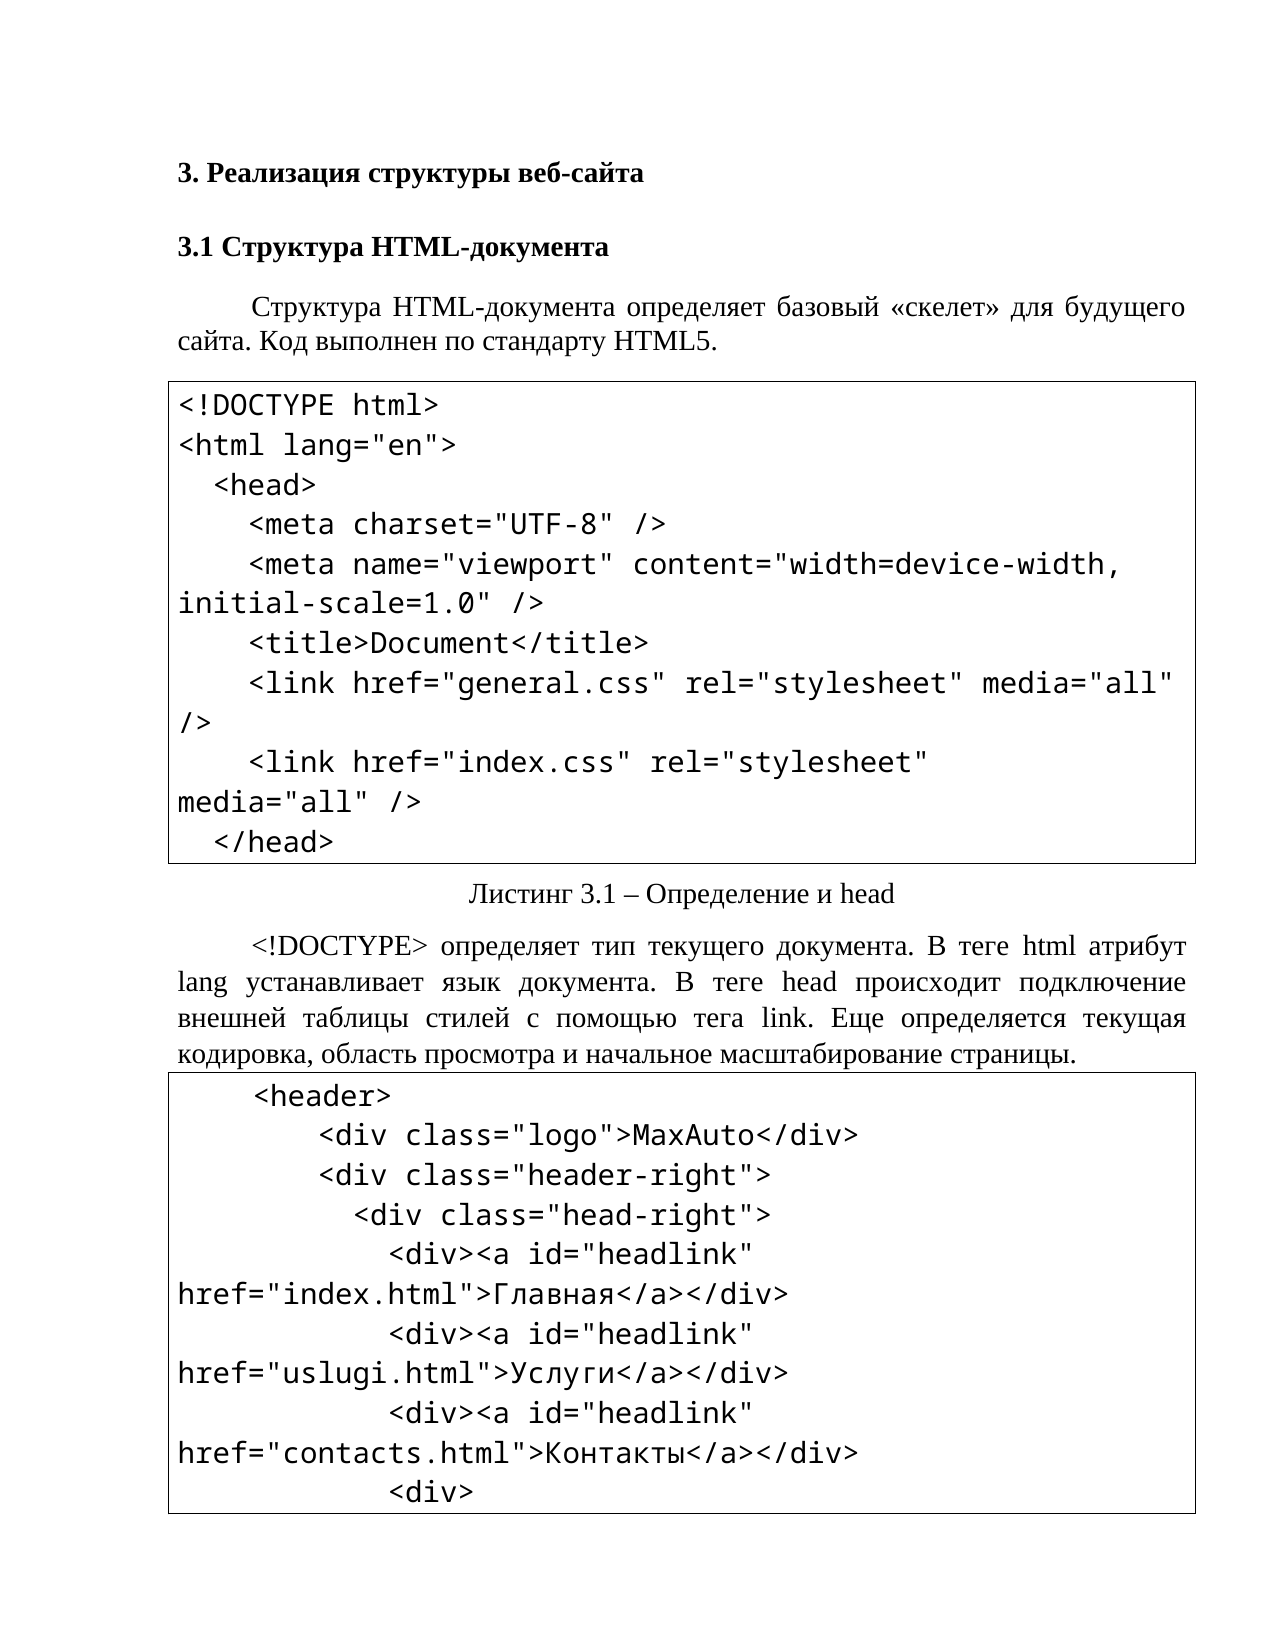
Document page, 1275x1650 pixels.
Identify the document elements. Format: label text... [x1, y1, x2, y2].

subtitle 3. Реализация структуры веб-сайта [177, 156, 1186, 189]
text <meta name="viewport" content="width=device-width, initial-scale=1.0" /> [177, 543, 1186, 622]
text <div class="header-right"> [177, 1154, 1186, 1194]
text <link href="general.css" rel="stylesheet" media="all" /> [177, 662, 1186, 742]
subtitle 3.1 Структура HTML-документа [177, 229, 1186, 262]
text <header> [169, 1073, 1195, 1114]
text <div><a id="headlink" href="index.html">Главная</a></div> [177, 1234, 1186, 1313]
text <title>Document</title> [177, 622, 1186, 662]
text </head> [169, 818, 1195, 863]
text <div> [169, 1469, 1195, 1513]
text <div><a id="headlink" href="contacts.html">Контакты</a></div> [177, 1392, 1186, 1469]
text <head> [177, 464, 1186, 503]
text <meta charset="UTF-8" /> [177, 503, 1186, 543]
text Структура HTML-документа определяет базовый «скелет» для будущего сайта. Код выполнен по стандарту HTML5. [177, 289, 1186, 356]
text <div class="head-right"> [177, 1194, 1186, 1234]
text <div class="logo">MaxAuto</div> [177, 1114, 1186, 1154]
text <!DOCTYPE> определяет тип текущего документа. В теге html атрибут lang устанавливает язык документа. В теге head происходит подключение внешней таблицы стилей с помощью тега link. Еще определяется текущая кодировка, область просмотра и начальное масштабирование страницы. [177, 928, 1186, 1069]
text <div><a id="headlink" href="uslugi.html">Услуги</a></div> [177, 1313, 1186, 1392]
text <link href="index.css" rel="stylesheet" media="all" /> [177, 742, 1186, 818]
text <!DOCTYPE html> [169, 382, 1195, 424]
text Листинг 3.1 – Определение и head [177, 876, 1186, 910]
text <html lang="en"> [177, 424, 1186, 464]
